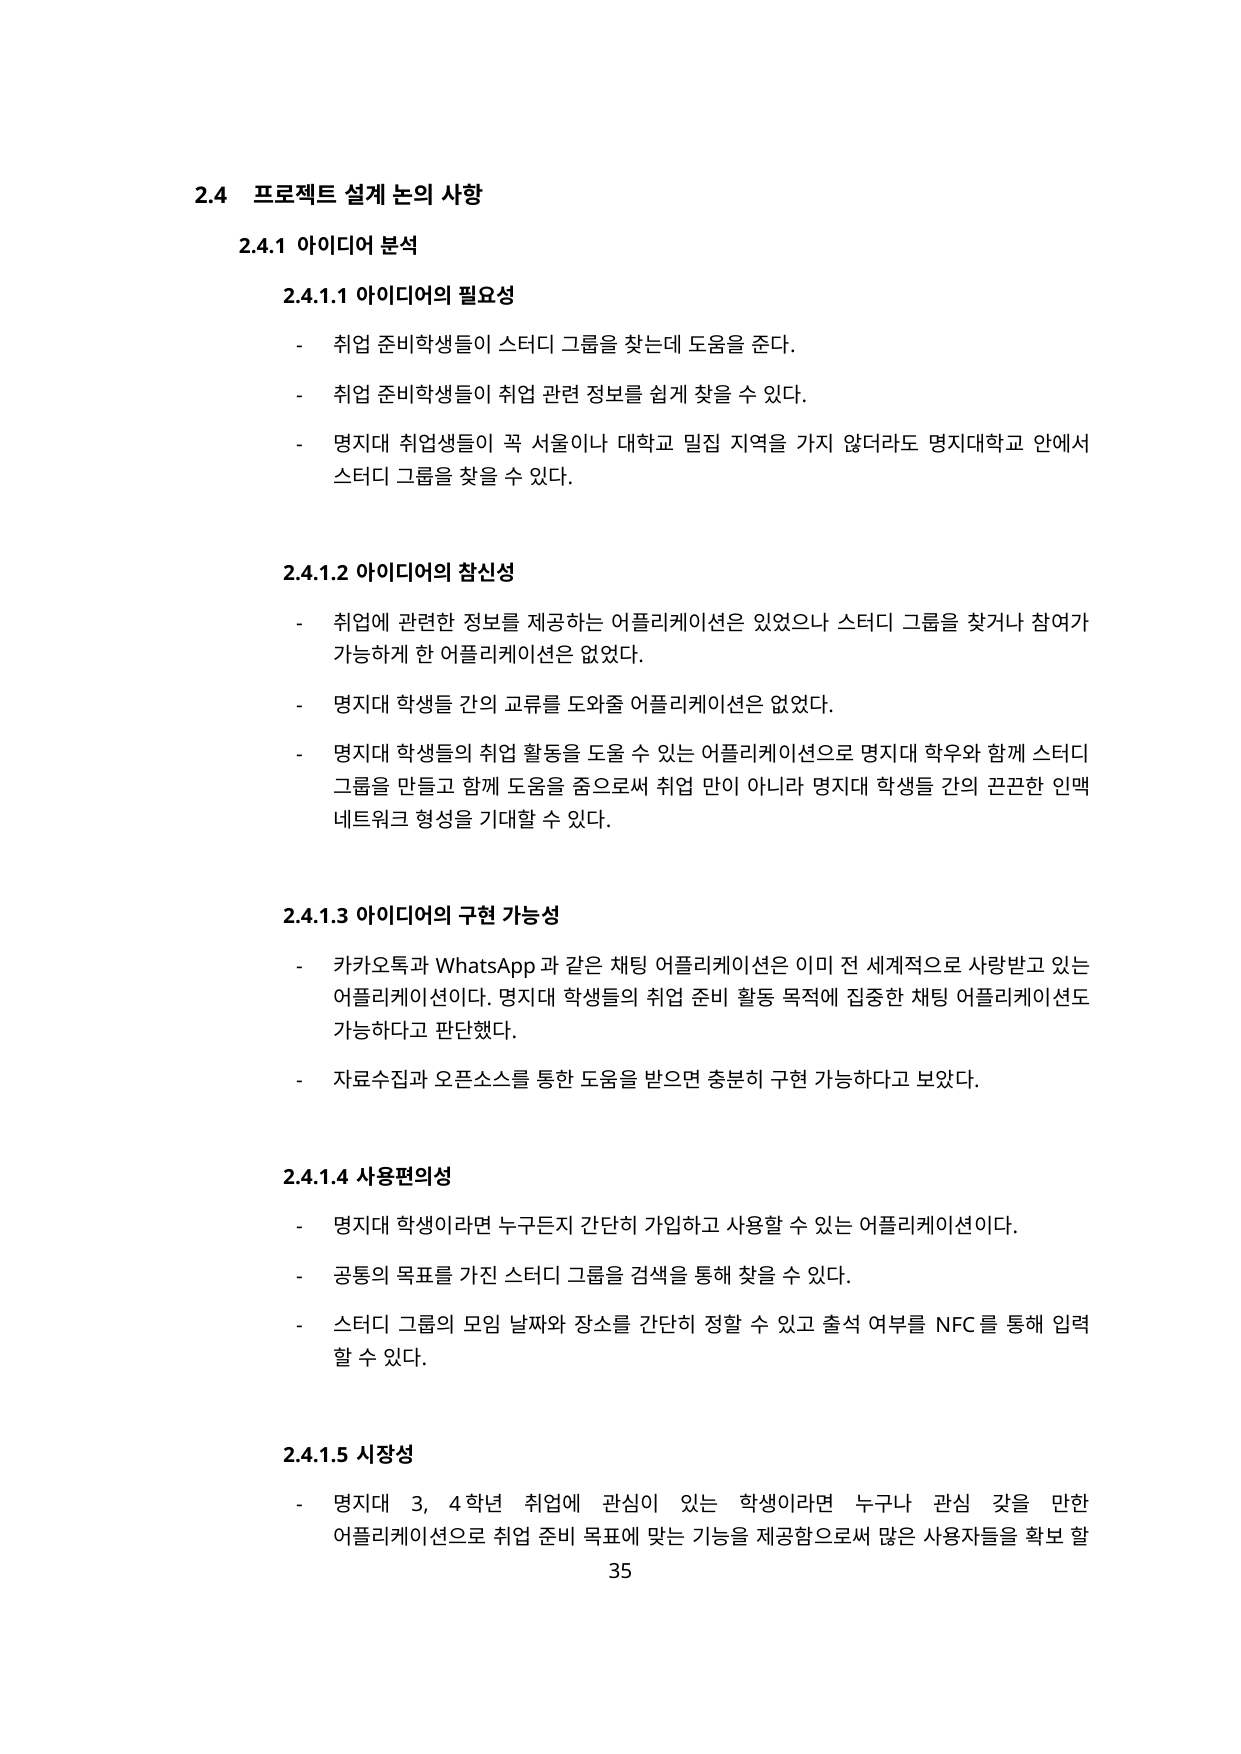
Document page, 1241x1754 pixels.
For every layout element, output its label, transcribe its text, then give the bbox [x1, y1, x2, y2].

text 취업 준비학생들이 취업 관련 정보를 쉽게 찾을 수 있다. [296, 378, 1090, 408]
list 아이디어의 필요성 [283, 279, 1090, 309]
list 아이디어 분석 [239, 230, 1090, 260]
text 명지대 학생들 간의 교류를 도와줄 어플리케이션은 없었다. [296, 688, 1090, 718]
list 아이디어의 구현 가능성 [283, 899, 1090, 930]
list 사용편의성 [283, 1160, 1090, 1191]
list 시장성 [283, 1438, 1090, 1468]
list 프로젝트 설계 논의 사항 [194, 177, 1090, 211]
text 카카오톡과 WhatsApp과 같은 채팅 어플리케이션은 이미 전 세계적으로 사랑받고 있는 어플리케이션이다. 명지대 학생들의 취업 준비 활동 목적에 집중한 채팅 어플리케이션도 가능하다고 판단했다. [296, 949, 1090, 1044]
text 명지대 취업생들이 꼭 서울이나 대학교 밀집 지역을 가지 않더라도 명지대학교 안에서 스터디 그룹을 찾을 수 있다. [296, 427, 1090, 490]
text 공통의 목표를 가진 스터디 그룹을 검색을 통해 찾을 수 있다. [296, 1259, 1090, 1289]
text 취업에 관련한 정보를 제공하는 어플리케이션은 있었으나 스터디 그룹을 찾거나 참여가 가능하게 한 어플리케이션은 없었다. [296, 606, 1090, 669]
text 자료수집과 오픈소스를 통한 도움을 받으면 충분히 구현 가능하다고 보았다. [296, 1064, 1090, 1094]
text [296, 1487, 1090, 1550]
list 아이디어의 참신성 [283, 557, 1090, 587]
text 명지대 학생들의 취업 활동을 도울 수 있는 어플리케이션으로 명지대 학우와 함께 스터디 그룹을 만들고 함께 도움을 줌으로써 취업 만이 아니라 명지대 학생들 간의 끈끈한 인맥 네트워크 형성을 기대할 수 있다. [296, 737, 1090, 833]
text 스터디 그룹의 모임 날짜와 장소를 간단히 정할 수 있고 출석 여부를 NFC를 통해 입력 할 수 있다. [296, 1308, 1090, 1371]
text 명지대 학생이라면 누구든지 간단히 가입하고 사용할 수 있는 어플리케이션이다. [296, 1210, 1090, 1240]
text 취업 준비학생들이 스터디 그룹을 찾는데 도움을 준다. [296, 328, 1090, 359]
